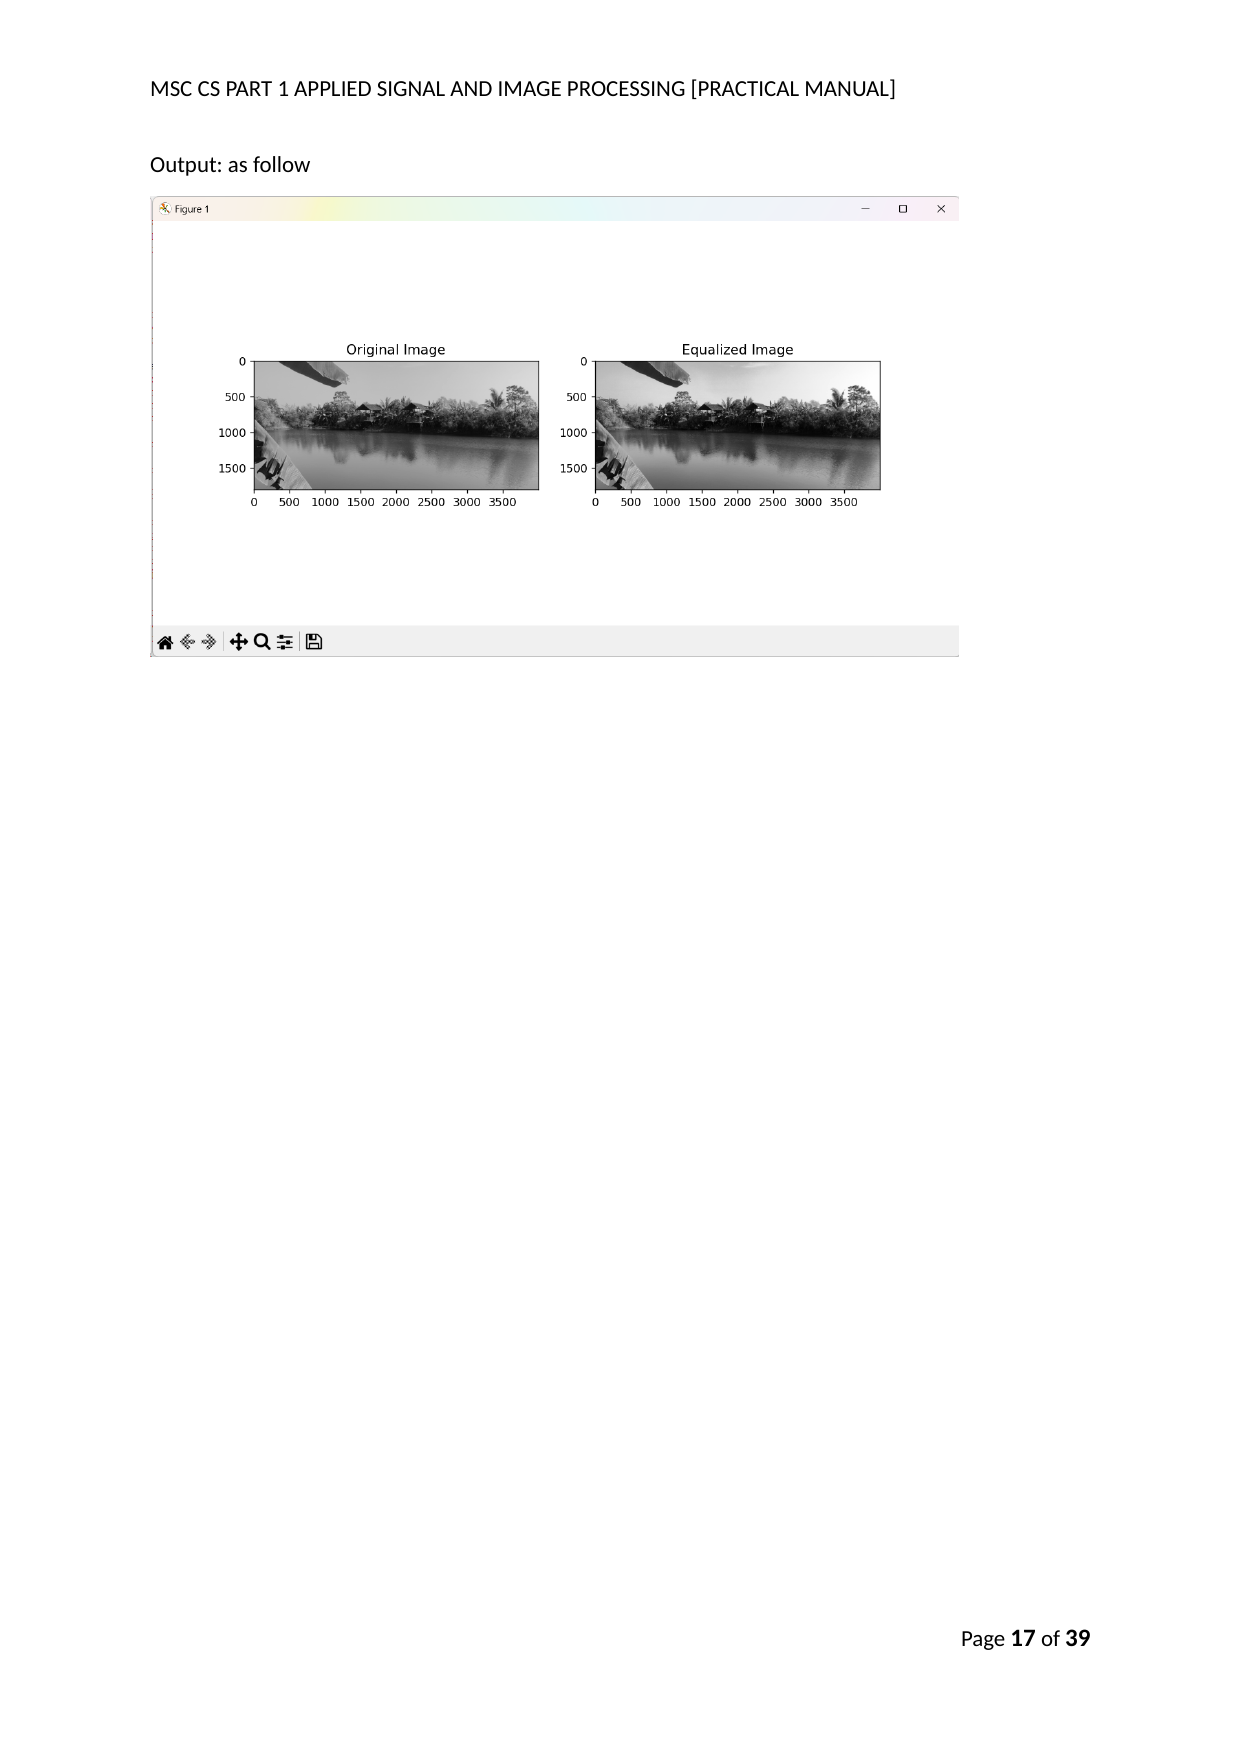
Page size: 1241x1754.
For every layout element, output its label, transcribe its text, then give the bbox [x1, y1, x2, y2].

text Output: as follow [150, 150, 1090, 178]
picture [150, 196, 959, 657]
